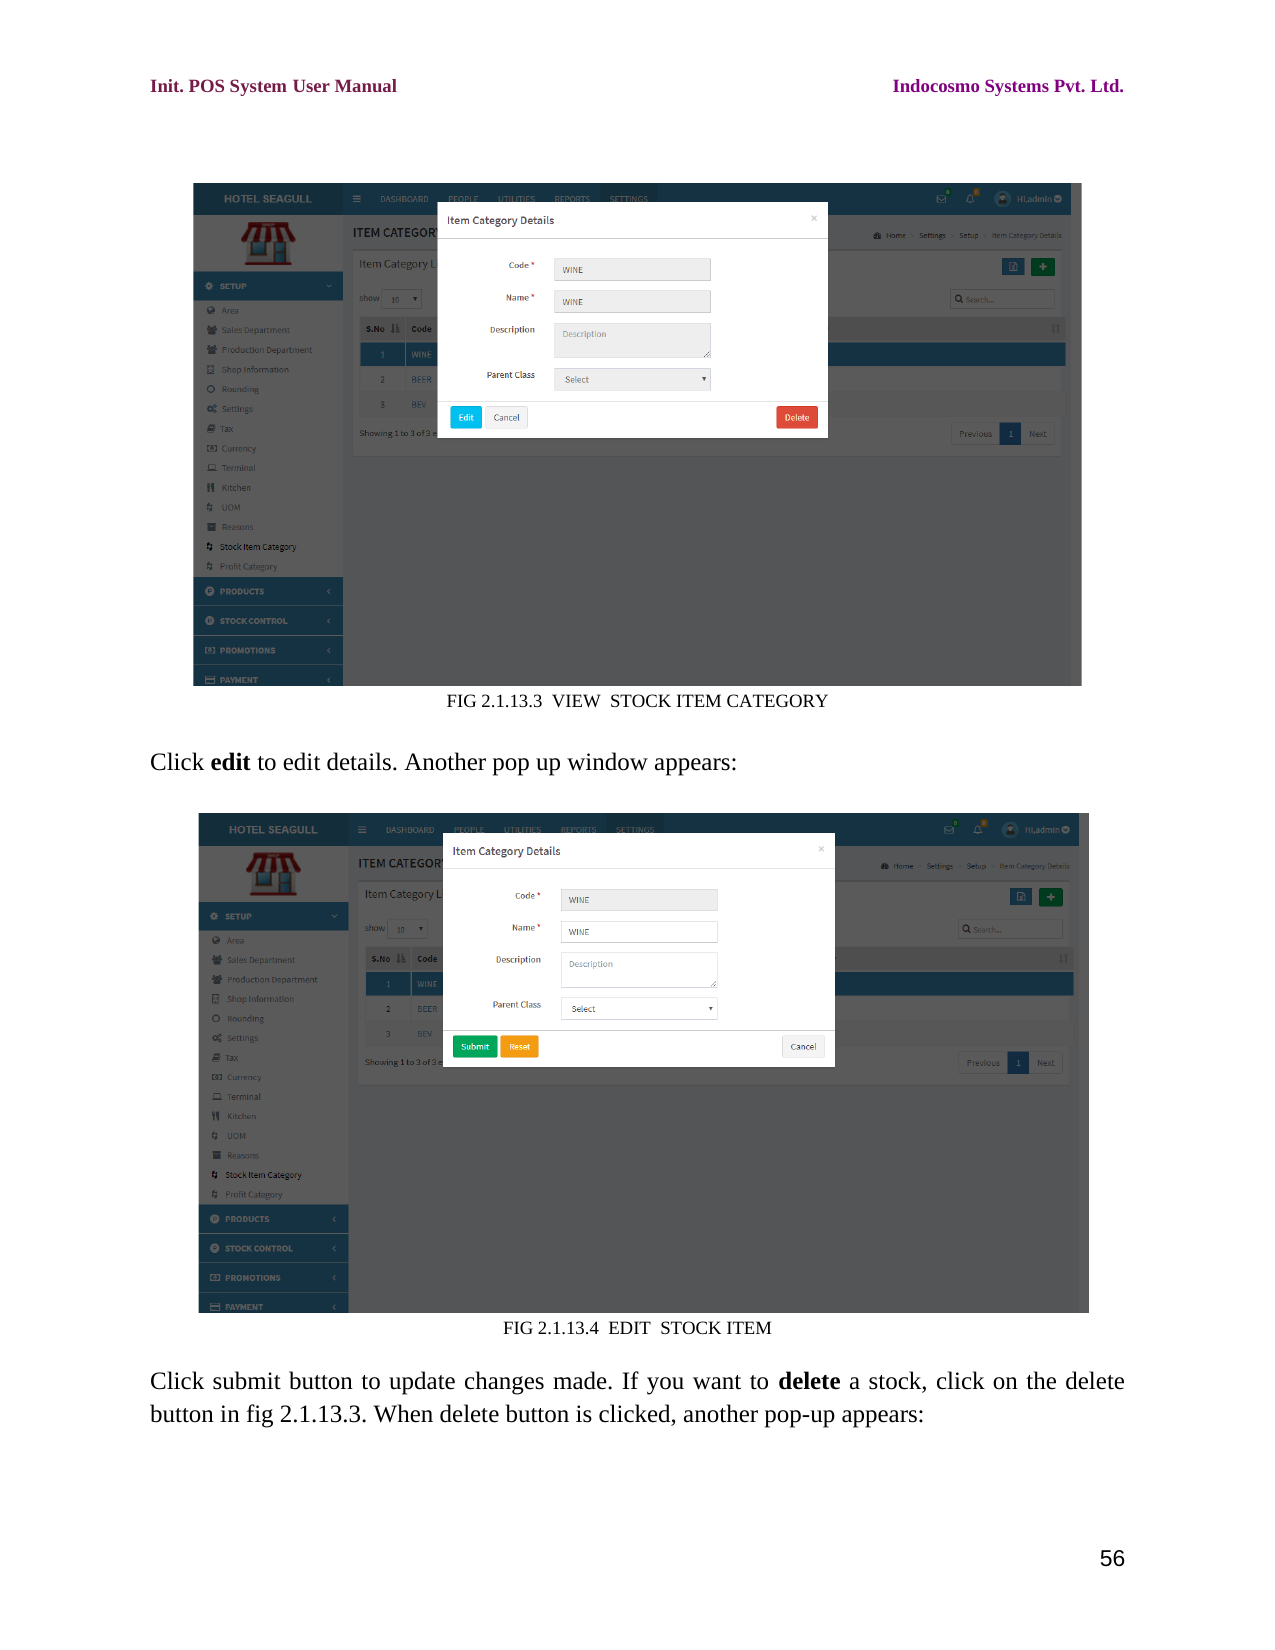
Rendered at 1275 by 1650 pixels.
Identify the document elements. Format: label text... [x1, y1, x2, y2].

picture [198, 813, 1089, 1313]
picture [193, 183, 1082, 686]
text Click edit to edit details. Another pop up window appears: [150, 747, 1125, 776]
text FIG 2.1.13.4 EDIT STOCK ITEM [150, 1317, 1125, 1338]
text FIG 2.1.13.3 VIEW STOCK ITEM CATEGORY [150, 689, 1125, 711]
text Click submit button to update changes made. If you want to delete a stock, click on the delete button in fig 2.1.13.3. When delete button is clicked, another pop-up appears: [150, 1366, 1125, 1428]
